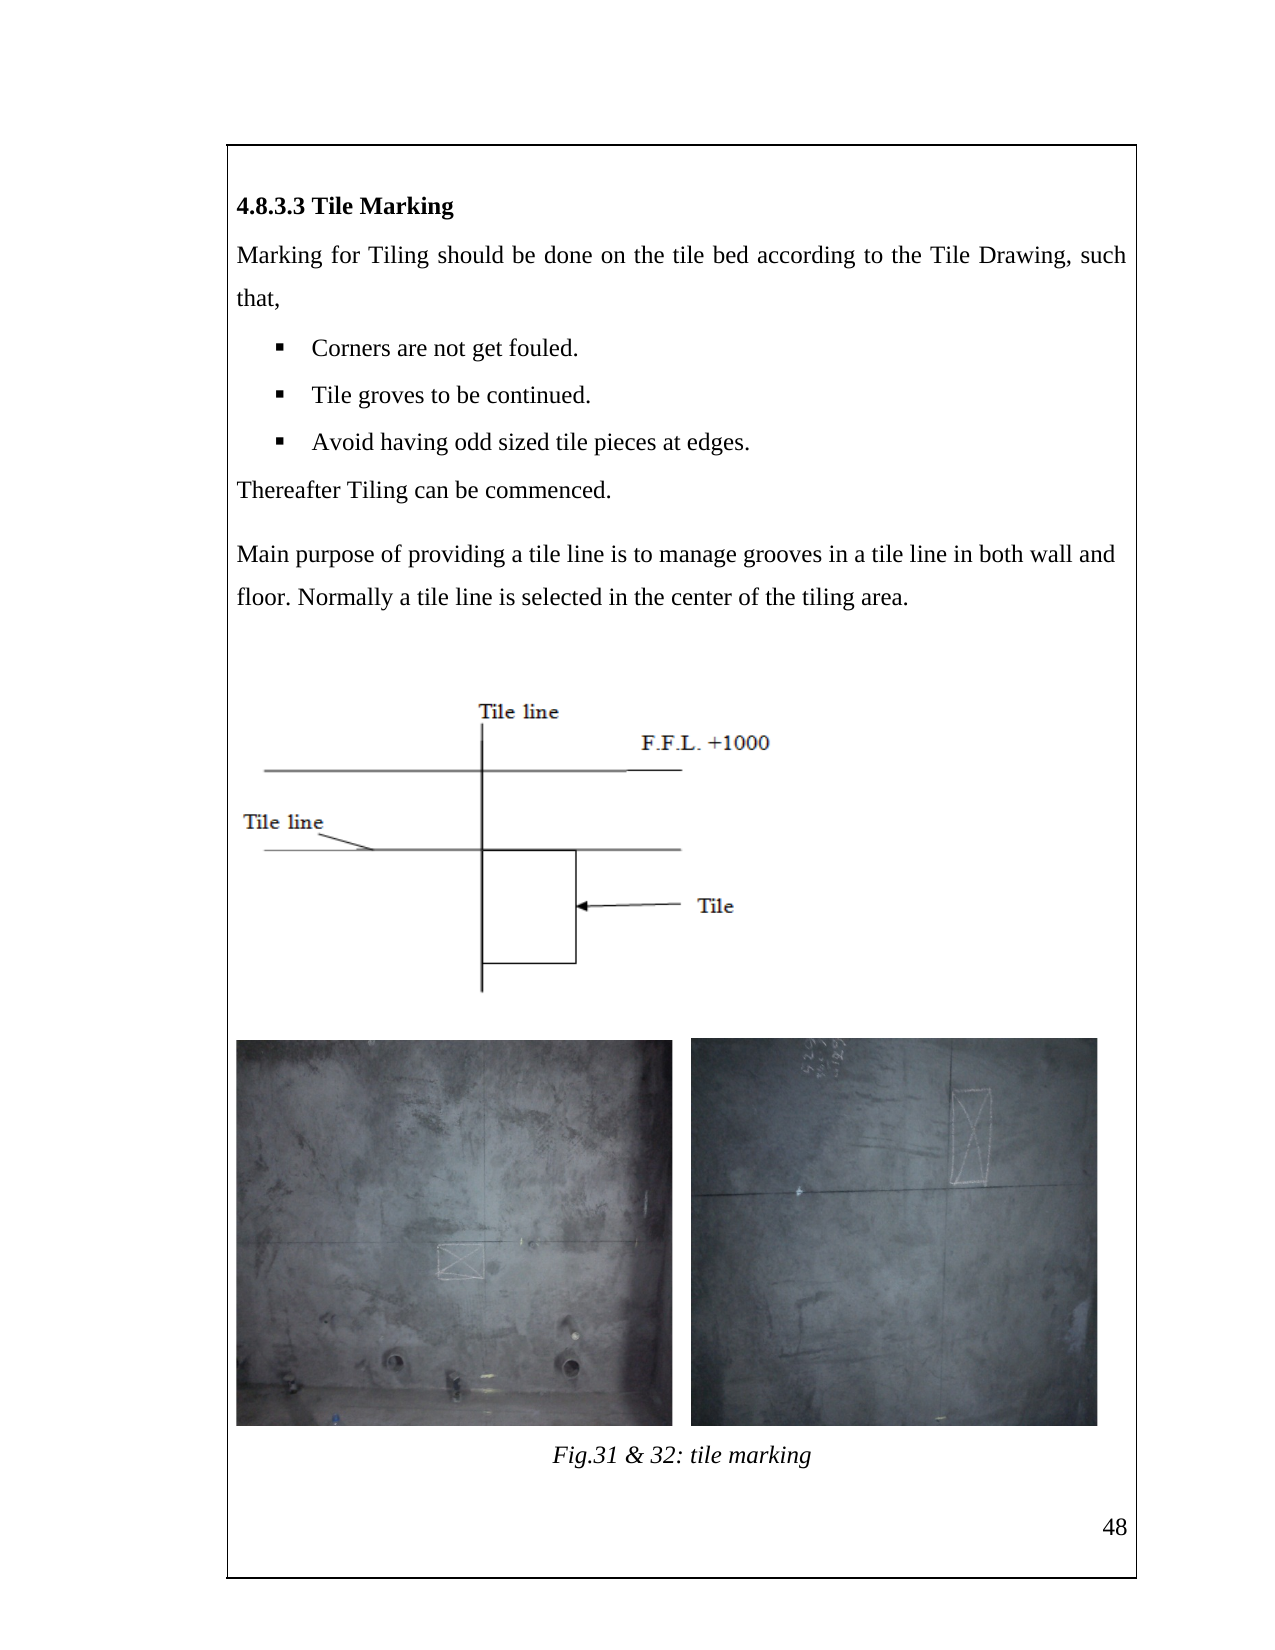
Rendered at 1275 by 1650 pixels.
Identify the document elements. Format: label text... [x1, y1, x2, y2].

picture [691, 1038, 1098, 1426]
list Avoid having odd sized tile pieces at edges. [274, 427, 1127, 456]
list Tile groves to be continued. [274, 380, 1127, 409]
text Thereafter Tiling can be commenced. [236, 475, 1127, 503]
text Fig.31 & 32: tile marking [236, 1440, 1127, 1469]
text Marking for Tiling should be done on the tile bed according to the Tile Drawing, such that, [236, 240, 1127, 312]
list Corners are not get fouled. [274, 333, 1127, 362]
text Main purpose of providing a tile line is to manage grooves in a tile line in both wall and floor. Normally a tile line is selected in the center of the tiling area. [236, 539, 1127, 611]
picture [236, 645, 835, 1001]
text 4.8.3.3 Tile Marking [236, 191, 1127, 219]
picture [236, 1040, 673, 1426]
